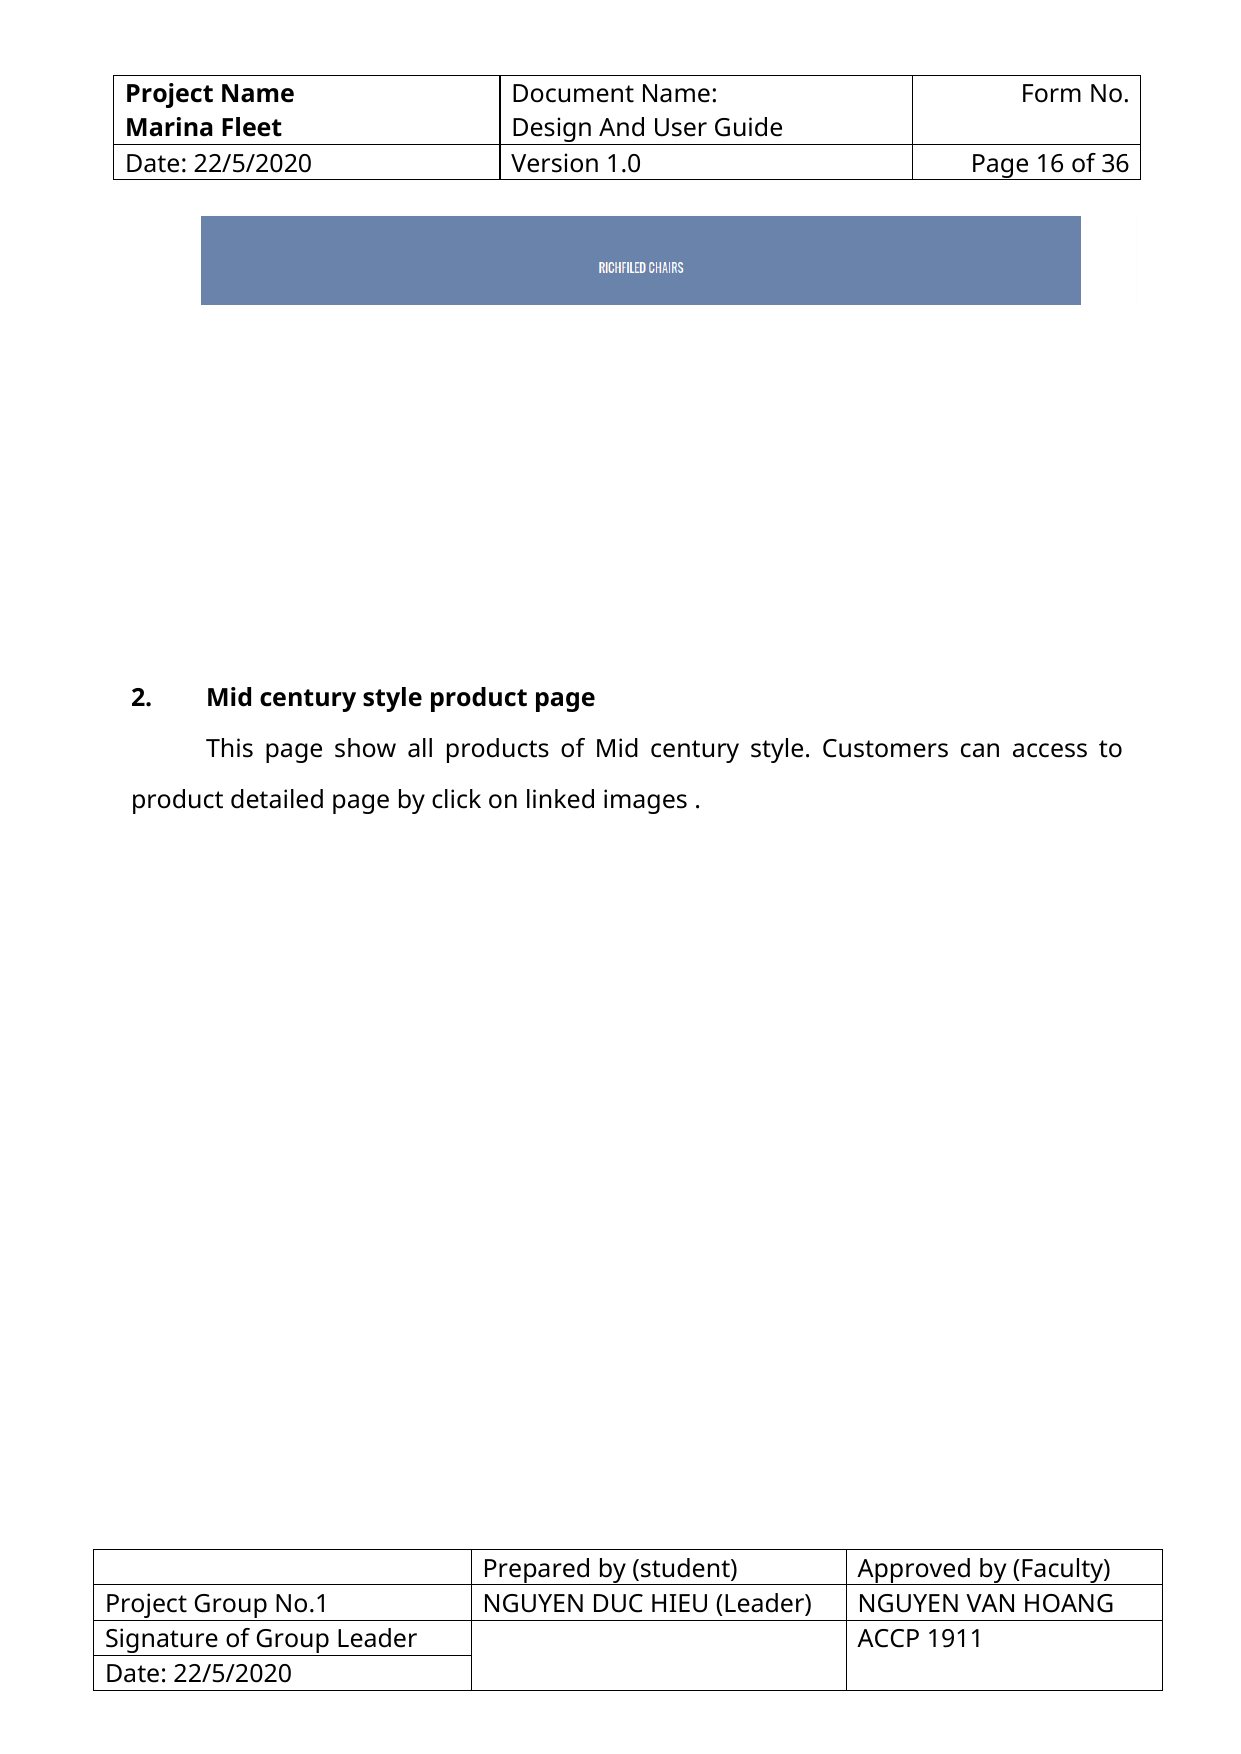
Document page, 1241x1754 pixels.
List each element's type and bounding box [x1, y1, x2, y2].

picture [132, 214, 1124, 1140]
